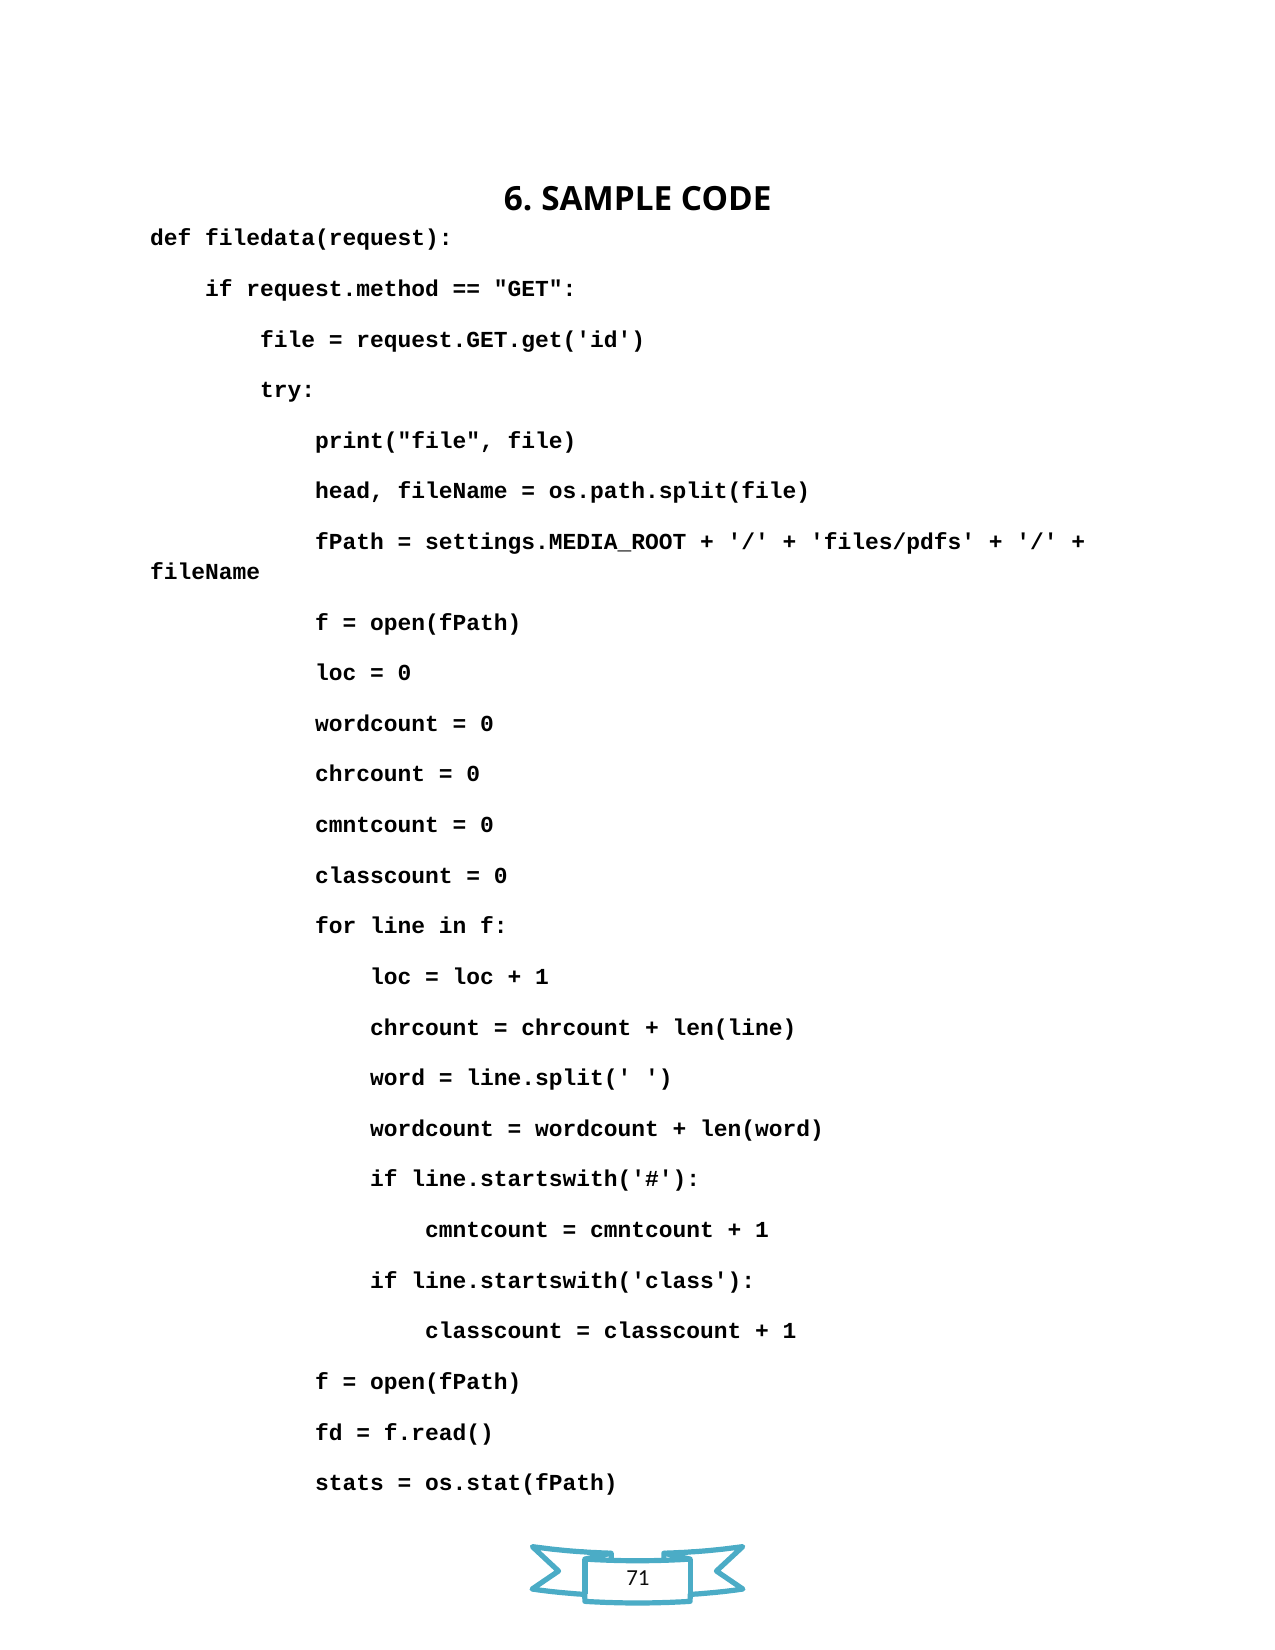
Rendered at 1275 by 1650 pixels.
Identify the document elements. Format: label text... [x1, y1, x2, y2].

text word = line.split(' ') [150, 1066, 1125, 1092]
text stats = os.stat(fPath) [150, 1471, 1125, 1497]
text wordcount = 0 [150, 712, 1125, 738]
text f = open(fPath) [150, 611, 1125, 637]
text classcount = classcount + 1 [150, 1319, 1125, 1346]
text if line.startswith('#'): [150, 1168, 1125, 1194]
text file = request.GET.get('id') [150, 328, 1125, 354]
text fPath = settings.MEDIA_ROOT + '/' + 'files/pdfs' + '/' + fileName [150, 530, 1125, 586]
text chrcount = 0 [150, 763, 1125, 789]
text try: [150, 378, 1125, 404]
text print("file", file) [150, 429, 1125, 455]
text if line.startswith('class'): [150, 1269, 1125, 1295]
text chrcount = chrcount + len(line) [150, 1016, 1125, 1042]
text def filedata(request): [150, 227, 1125, 253]
text f = open(fPath) [150, 1370, 1125, 1396]
text cmntcount = cmntcount + 1 [150, 1218, 1125, 1244]
text loc = loc + 1 [150, 965, 1125, 991]
subtitle 6. SAMPLE CODE [150, 175, 1125, 220]
text head, fileName = os.path.split(file) [150, 480, 1125, 506]
text cmntcount = 0 [150, 813, 1125, 839]
text if request.method == "GET": [150, 277, 1125, 303]
text wordcount = wordcount + len(word) [150, 1117, 1125, 1143]
text loc = 0 [150, 661, 1125, 687]
text classcount = 0 [150, 864, 1125, 890]
text for line in f: [150, 914, 1125, 941]
text fd = f.read() [150, 1421, 1125, 1447]
